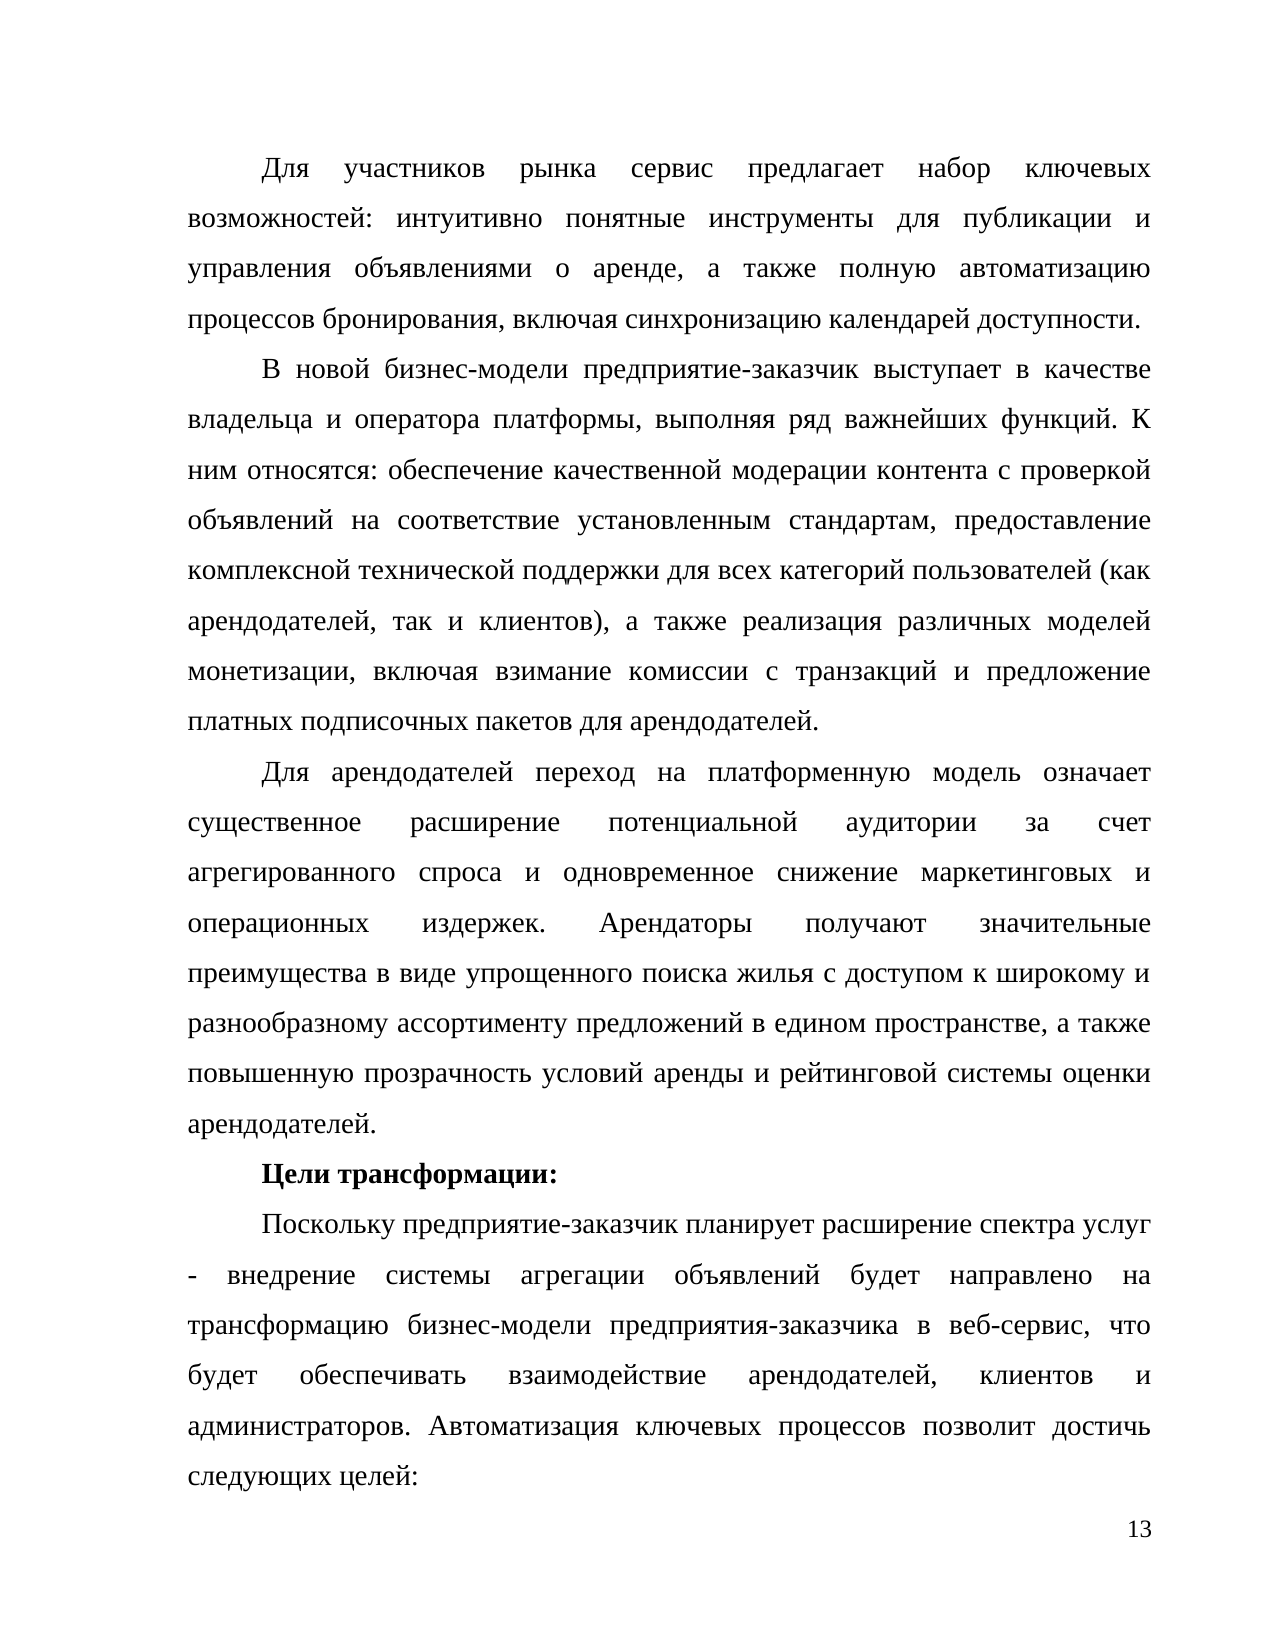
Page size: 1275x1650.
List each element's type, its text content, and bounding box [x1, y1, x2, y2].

text В новой бизнес-модели предприятие-заказчик выступает в качестве владельца и оператора платформы, выполняя ряд важнейших функций. К ним относятся: обеспечение качественной модерации контента с проверкой объявлений на соответствие установленным стандартам, предоставление комплексной технической поддержки для всех категорий пользователей (как арендодателей, так и клиентов), а также реализация различных моделей монетизации, включая взимание комиссии с транзакций и предложение платных подписочных пакетов для арендодателей. [187, 351, 1152, 737]
text Для арендодателей переход на платформенную модель означает существенное расширение потенциальной аудитории за счет агрегированного спроса и одновременное снижение маркетинговых и операционных издержек. Арендаторы получают значительные преимущества в виде упрощенного поиска жилья с доступом к широкому и разнообразному ассортименту предложений в едином пространстве, а также повышенную прозрачность условий аренды и рейтинговой системы оценки арендодателей. [187, 754, 1152, 1139]
text Поскольку предприятие-заказчик планирует расширение спектра услуг - внедрение системы агрегации объявлений будет направлено на трансформацию бизнес-модели предприятия-заказчика в веб-сервис, что будет обеспечивать взаимодействие арендодателей, клиентов и администраторов. Автоматизация ключевых процессов позволит достичь следующих целей: [187, 1207, 1152, 1492]
list Цели трансформации: [187, 1156, 1152, 1190]
text Для участников рынка сервис предлагает набор ключевых возможностей: интуитивно понятные инструменты для публикации и управления объявлениями о аренде, а также полную автоматизацию процессов бронирования, включая синхронизацию календарей доступности. [187, 150, 1152, 334]
